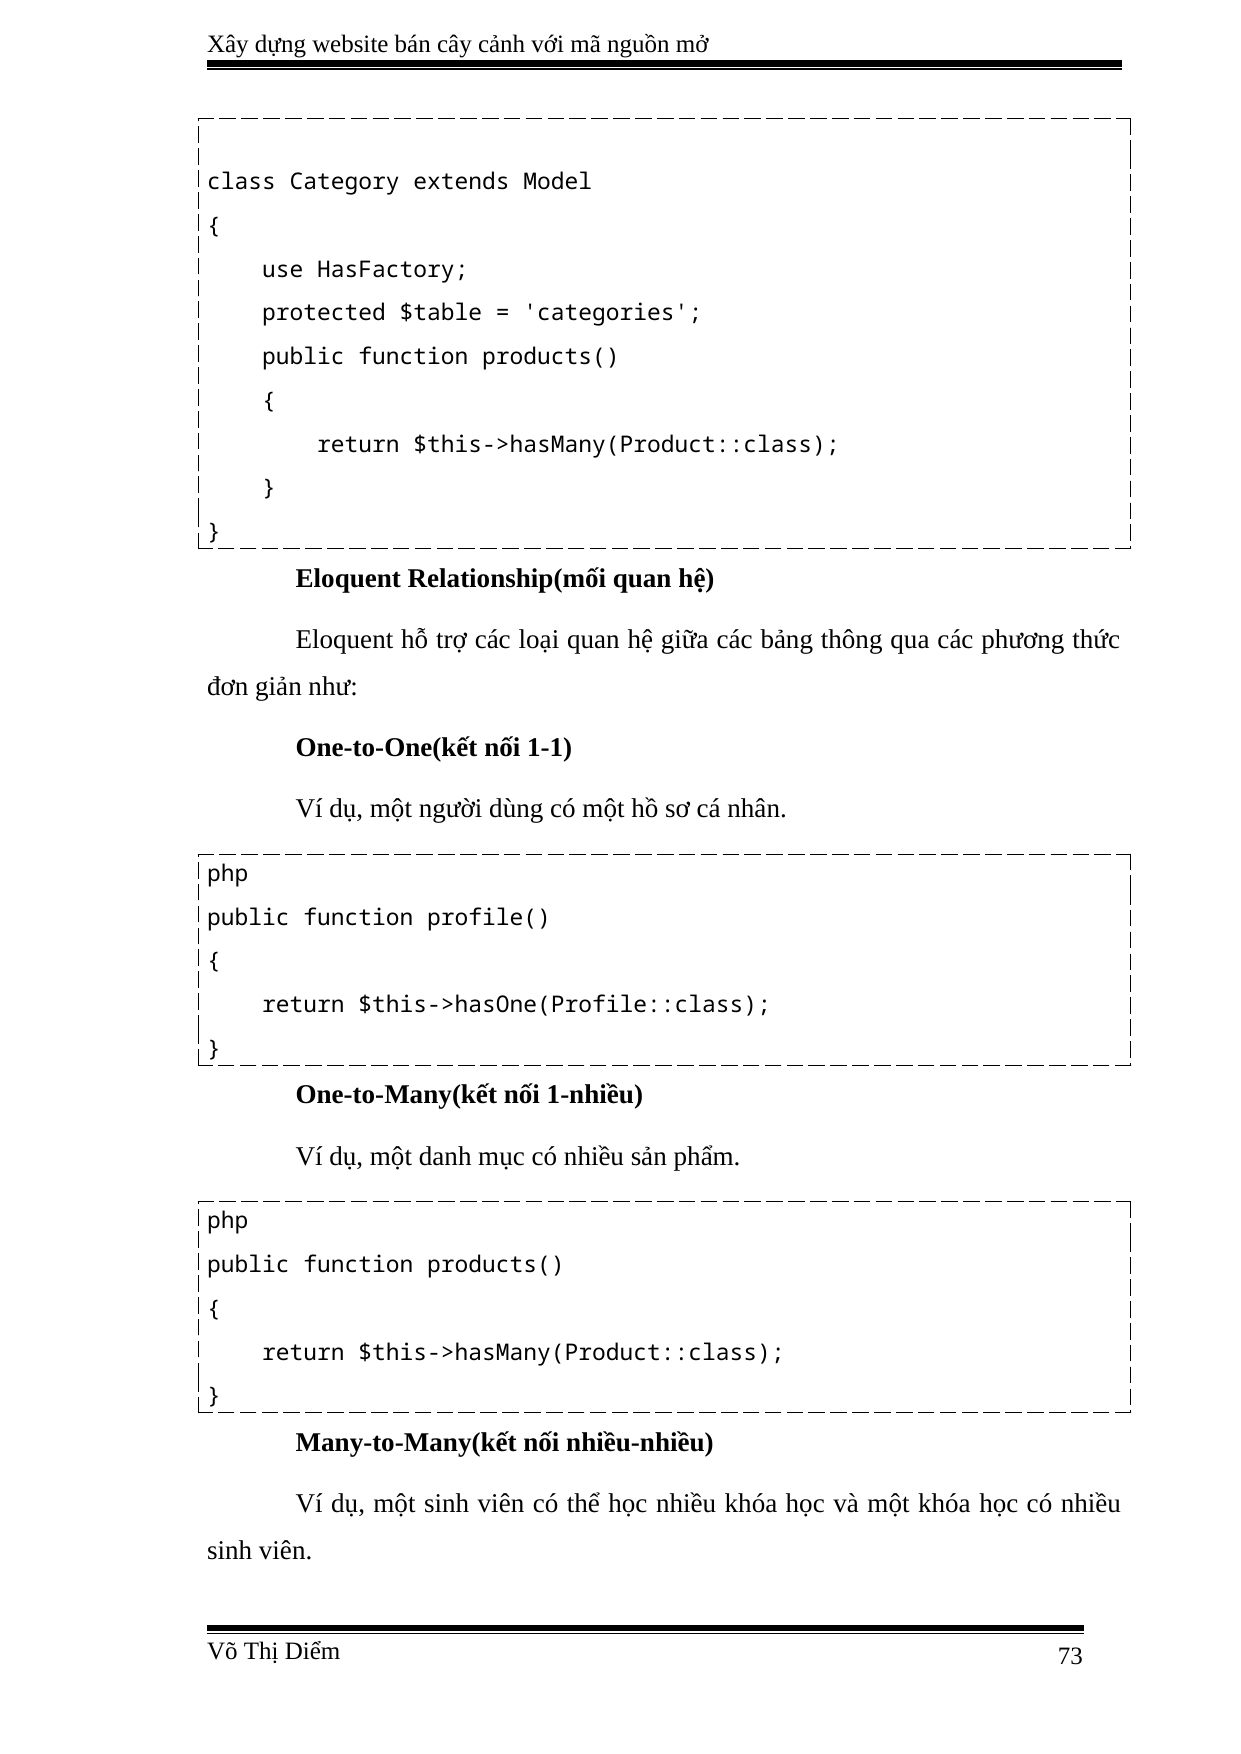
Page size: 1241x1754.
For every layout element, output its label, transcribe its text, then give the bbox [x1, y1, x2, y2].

text { [197, 206, 1131, 240]
text } [197, 512, 1131, 549]
text php [197, 853, 1131, 888]
text Eloquent hỗ trợ các loại quan hệ giữa các bảng thông qua các phương thức đơn giản như: [207, 623, 1122, 701]
text class Category extends Model [197, 162, 1131, 196]
text } [197, 1376, 1131, 1413]
text Ví dụ, một người dùng có một hồ sơ cá nhân. [207, 792, 1122, 823]
text public function products() [197, 337, 1131, 371]
text Ví dụ, một danh mục có nhiều sản phẩm. [207, 1140, 1122, 1171]
text { [197, 1288, 1131, 1323]
text use HasFactory; [197, 249, 1131, 284]
text One-to-Many(kết nối 1-nhiều) [207, 1078, 1122, 1110]
text public function products() [197, 1245, 1131, 1279]
text protected $table = 'categories'; [197, 293, 1131, 327]
text Eloquent Relationship(mối quan hệ) [207, 562, 1122, 593]
text Many-to-Many(kết nối nhiều-nhiều) [207, 1426, 1122, 1457]
text Ví dụ, một sinh viên có thể học nhiều khóa học và một khóa học có nhiều sinh viên. [207, 1487, 1122, 1565]
text } [197, 468, 1131, 502]
text return $this->hasMany(Product::class); [197, 424, 1131, 459]
text { [197, 381, 1131, 415]
text { [197, 941, 1131, 975]
text return $this->hasMany(Product::class); [197, 1332, 1131, 1367]
text } [197, 1028, 1131, 1066]
text php [197, 1201, 1131, 1235]
text One-to-One(kết nối 1-1) [207, 731, 1122, 762]
text return $this->hasOne(Profile::class); [197, 985, 1131, 1019]
text public function profile() [197, 897, 1131, 932]
